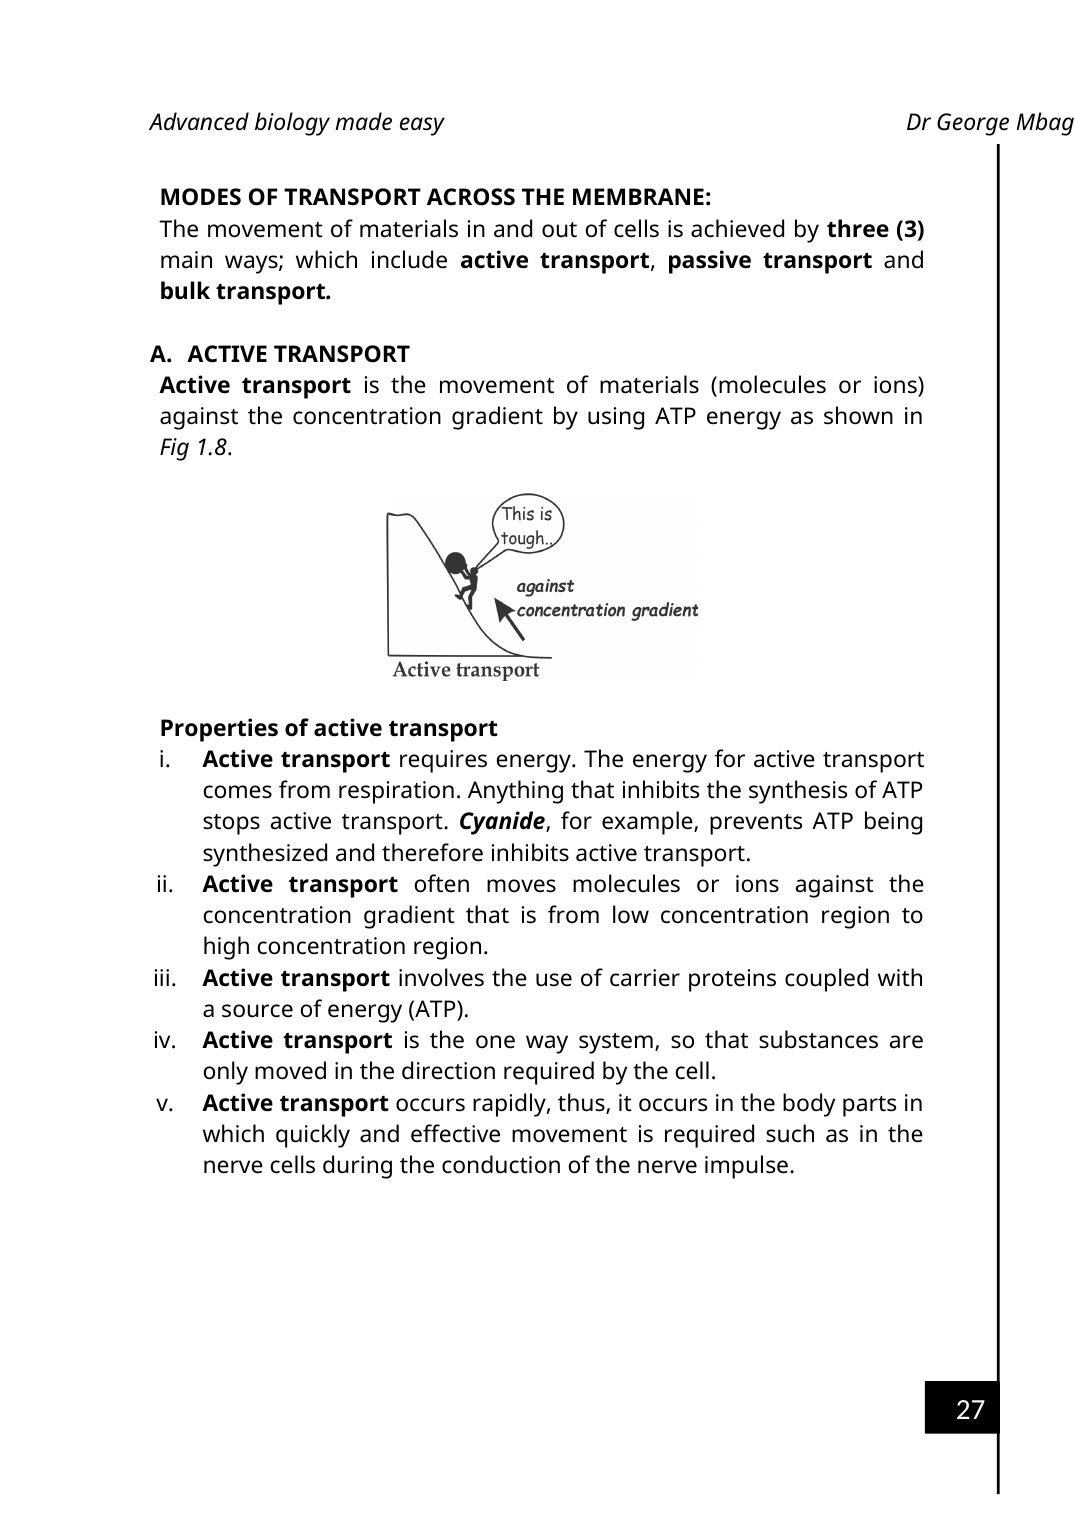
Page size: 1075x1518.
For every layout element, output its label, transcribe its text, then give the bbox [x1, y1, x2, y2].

text The movement of materials in and out of cells is achieved by three (3) main ways; which include active transport, passive transport and bulk transport. [159, 212, 925, 306]
text Properties of active transport [159, 712, 925, 743]
picture [386, 493, 699, 681]
list Active transport is the one way system, so that substances are only moved in the direction required by the cell. [165, 1024, 925, 1087]
text Active transport is the movement of materials (molecules or ions) against the concentration gradient by using ATP energy as shown in Fig 1.8. [159, 369, 925, 462]
list ACTIVE TRANSPORT [150, 337, 925, 369]
list Active transport occurs rapidly, thus, it occurs in the body parts in which quickly and effective movement is required such as in the nerve cells during the conduction of the nerve impulse. [165, 1087, 925, 1180]
list Active transport involves the use of carrier proteins coupled with a source of energy (ATP). [165, 962, 925, 1024]
text MODES OF TRANSPORT ACROSS THE MEMBRANE: [159, 181, 925, 212]
list Active transport requires energy. The energy for active transport comes from respiration. Anything that inhibits the synthesis of ATP stops active transport. Cyanide, for example, prevents ATP being synthesized and therefore inhibits active transport. [165, 743, 925, 868]
list Active transport often moves molecules or ions against the concentration gradient that is from low concentration region to high concentration region. [165, 868, 925, 962]
